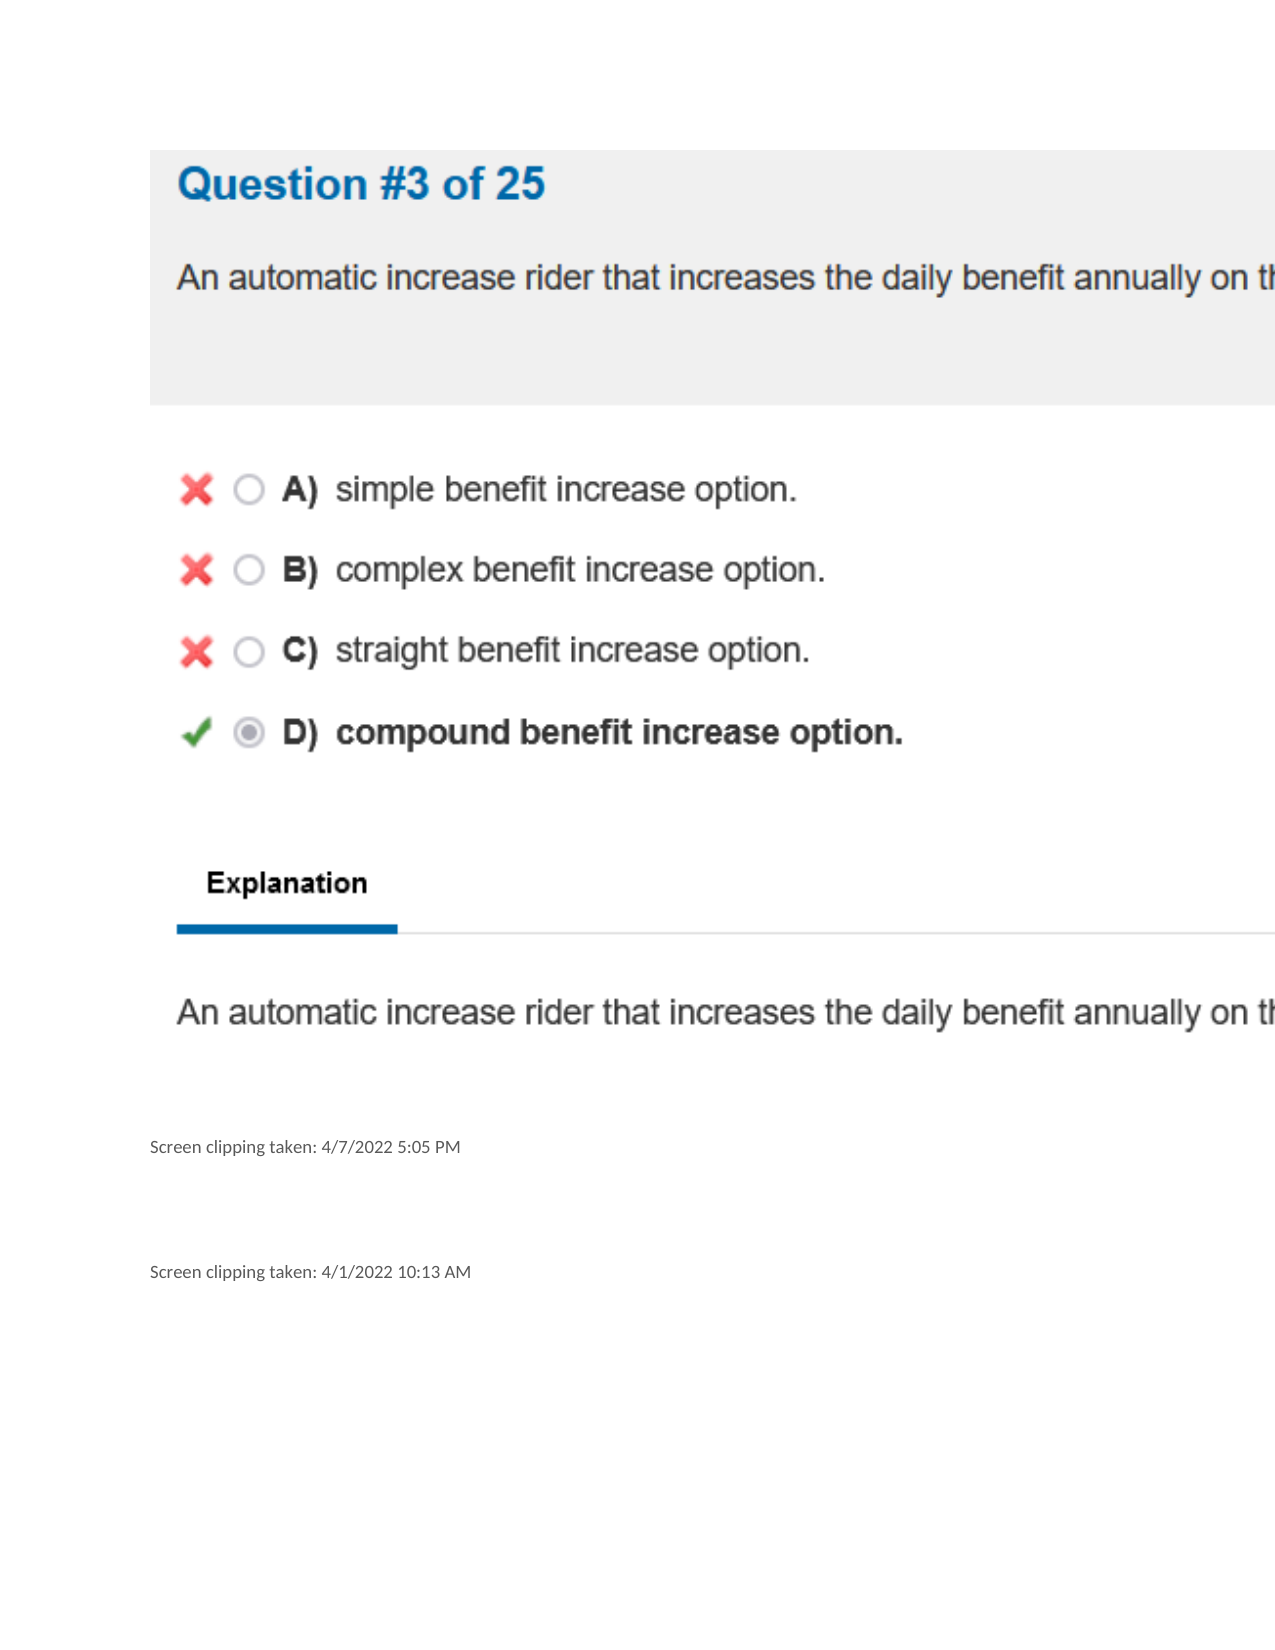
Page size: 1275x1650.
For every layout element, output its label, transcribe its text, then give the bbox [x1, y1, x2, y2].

text Screen clipping taken: 4/1/2022 10:13 AM [150, 1260, 1125, 1283]
picture [150, 150, 1275, 1062]
text Screen clipping taken: 4/7/2022 5:05 PM [150, 1135, 1125, 1158]
